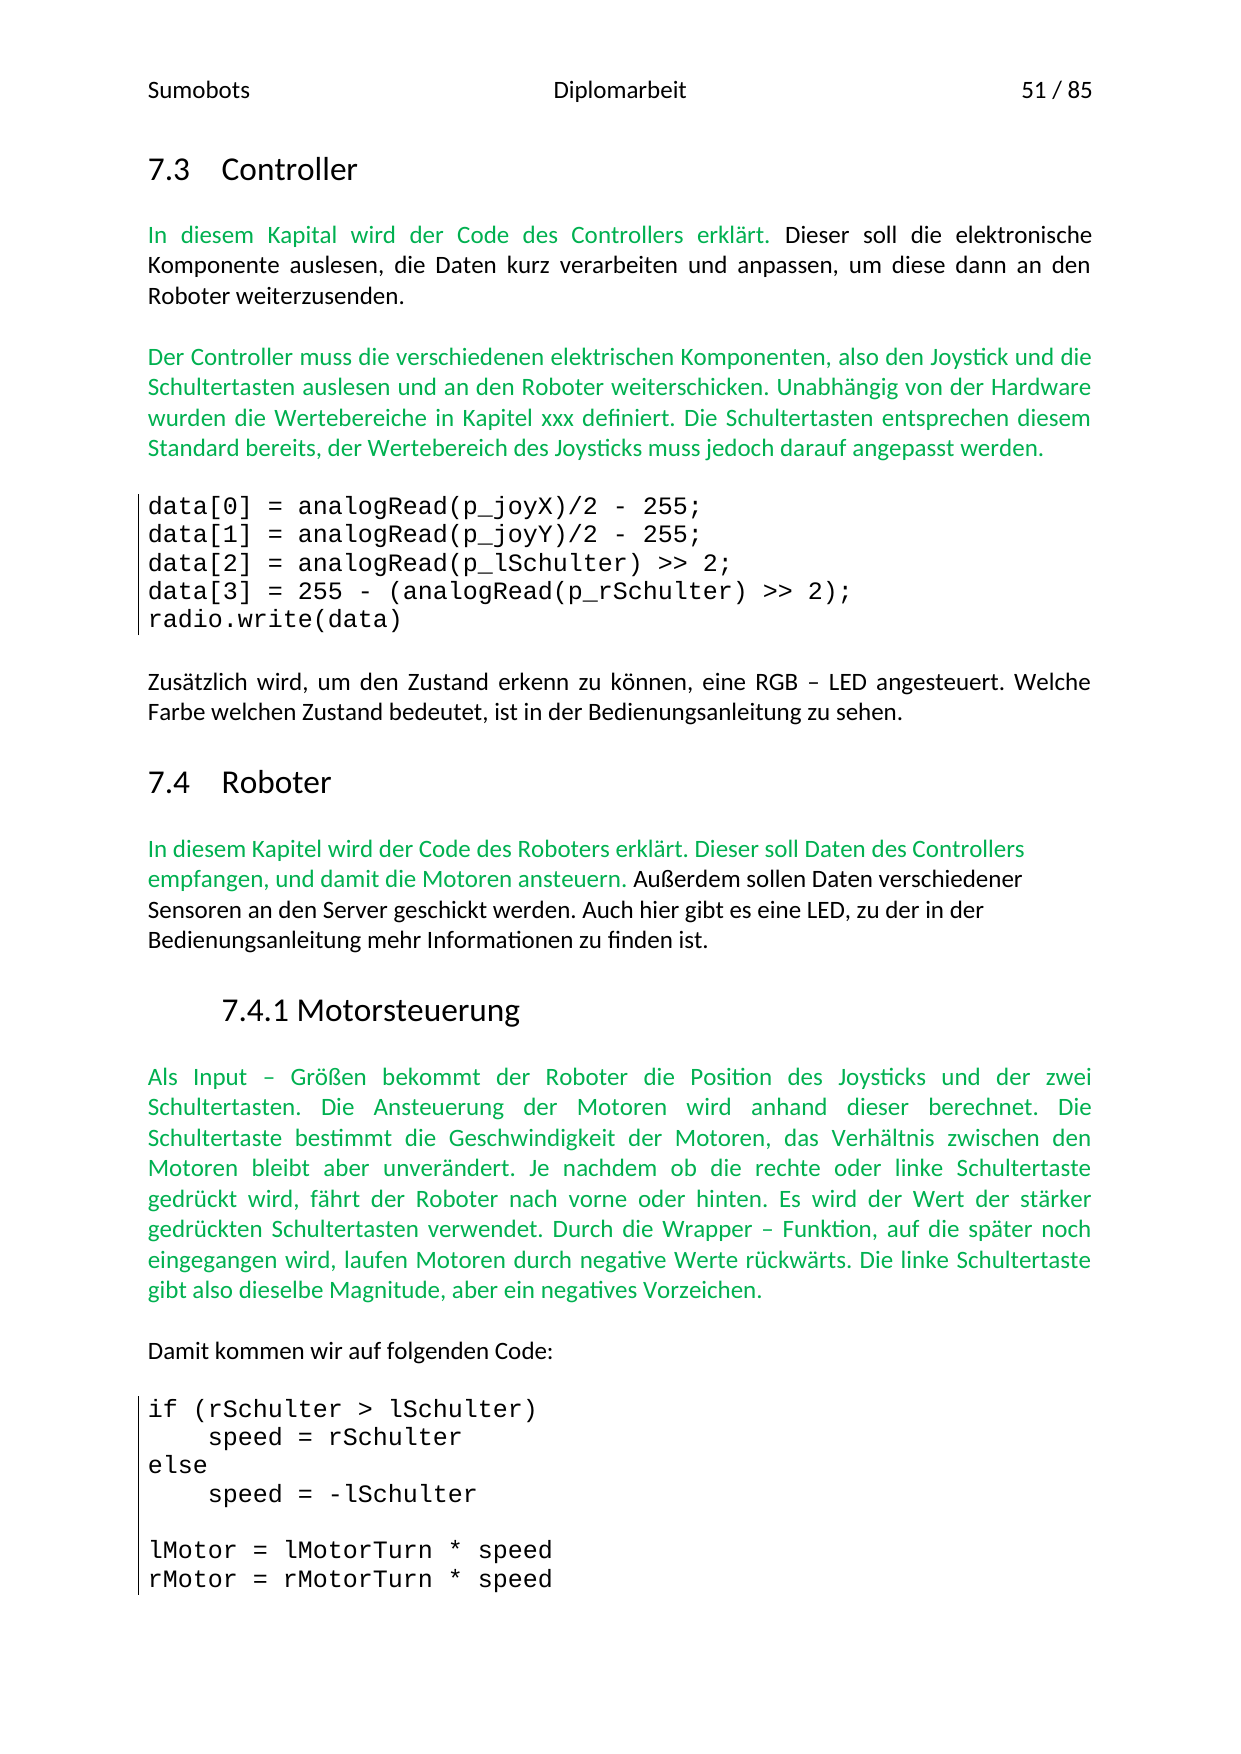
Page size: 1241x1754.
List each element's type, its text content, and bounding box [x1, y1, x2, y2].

text if (rSchulter > lSchulter) [148, 1396, 1093, 1425]
text speed = -lSchulter [148, 1481, 1093, 1510]
text In diesem Kapital wird der Code des Controllers erklärt. Dieser soll die elektronische Komponente auslesen, die Daten kurz verarbeiten und anpassen, um diese dann an den Roboter weiterzusenden. [148, 219, 1093, 310]
subtitle Controller [148, 148, 1093, 188]
text speed = rSchulter [148, 1425, 1093, 1453]
text radio.write(data) [148, 607, 1093, 635]
text Der Controller muss die verschiedenen elektrischen Komponenten, also den Joystick und die Schultertasten auslesen und an den Roboter weiterschicken. Unabhängig von der Hardware wurden die Wertebereiche in Kapitel xxx definiert. Die Schultertasten entsprechen diesem Standard bereits, der Wertebereich des Joysticks muss jedoch darauf angepasst werden. [148, 341, 1093, 463]
text lMotor = lMotorTurn * speed [148, 1538, 1093, 1566]
text data[0] = analogRead(p_joyX)/2 - 255; [148, 493, 1093, 522]
text Als Input – Größen bekommt der Roboter die Position des Joysticks und der zwei Schultertasten. Die Ansteuerung der Motoren wird anhand dieser berechnet. Die Schultertaste bestimmt die Geschwindigkeit der Motoren, das Verhältnis zwischen den Motoren bleibt aber unverändert. Je nachdem ob die rechte oder linke Schultertaste gedrückt wird, fährt der Roboter nach vorne oder hinten. Es wird der Wert der stärker gedrückten Schultertasten verwendet. Durch die Wrapper – Funktion, auf die später noch eingegangen wird, laufen Motoren durch negative Werte rückwärts. Die linke Schultertaste gibt also dieselbe Magnitude, aber ein negatives Vorzeichen. [148, 1061, 1093, 1305]
text data[3] = 255 - (analogRead(p_rSchulter) >> 2); [148, 578, 1093, 607]
text data[2] = analogRead(p_lSchulter) >> 2; [148, 550, 1093, 578]
text else [148, 1453, 1093, 1481]
text In diesem Kapitel wird der Code des Roboters erklärt. Dieser soll Daten des Controllers empfangen, und damit die Motoren ansteuern. Außerdem sollen Daten verschiedener Sensoren an den Server geschickt werden. Auch hier gibt es eine LED, zu der in der Bedienungsanleitung mehr Informationen zu finden ist. [148, 833, 1093, 955]
text Damit kommen wir auf folgenden Code: [148, 1335, 1093, 1366]
subtitle Roboter [148, 761, 1093, 802]
text rMotor = rMotorTurn * speed [148, 1566, 1093, 1595]
subtitle Motorsteuerung [221, 989, 1093, 1030]
text data[1] = analogRead(p_joyY)/2 - 255; [148, 522, 1093, 550]
text Zusätzlich wird, um den Zustand erkenn zu können, eine RGB – LED angesteuert. Welche Farbe welchen Zustand bedeutet, ist in der Bedienungsanleitung zu sehen. [148, 666, 1093, 727]
